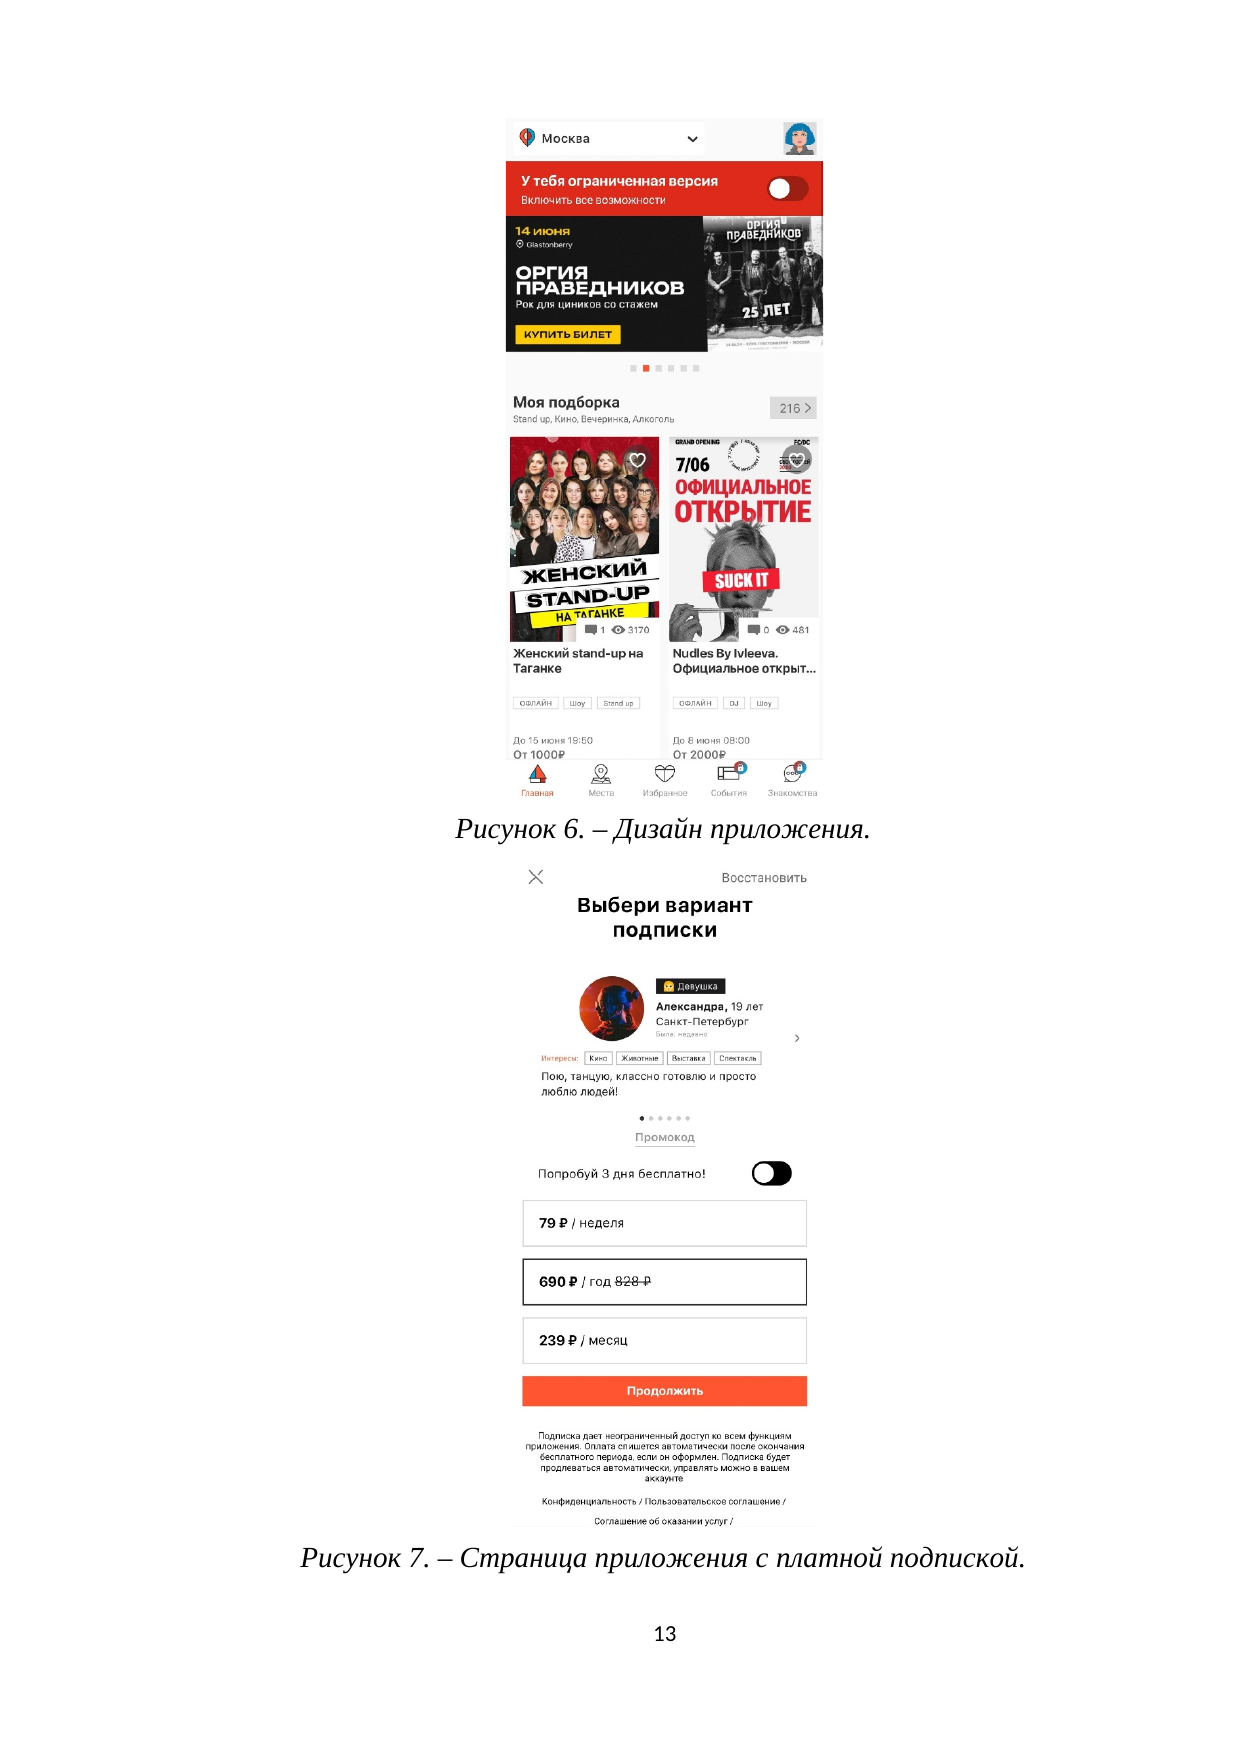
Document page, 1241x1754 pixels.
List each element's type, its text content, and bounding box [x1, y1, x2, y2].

picture [505, 118, 824, 798]
picture [510, 862, 819, 1527]
text Рисунок 6. – Дизайн приложения. [177, 812, 1152, 845]
text Рисунок 7. – Страница приложения с платной подпиской. [177, 1540, 1152, 1574]
